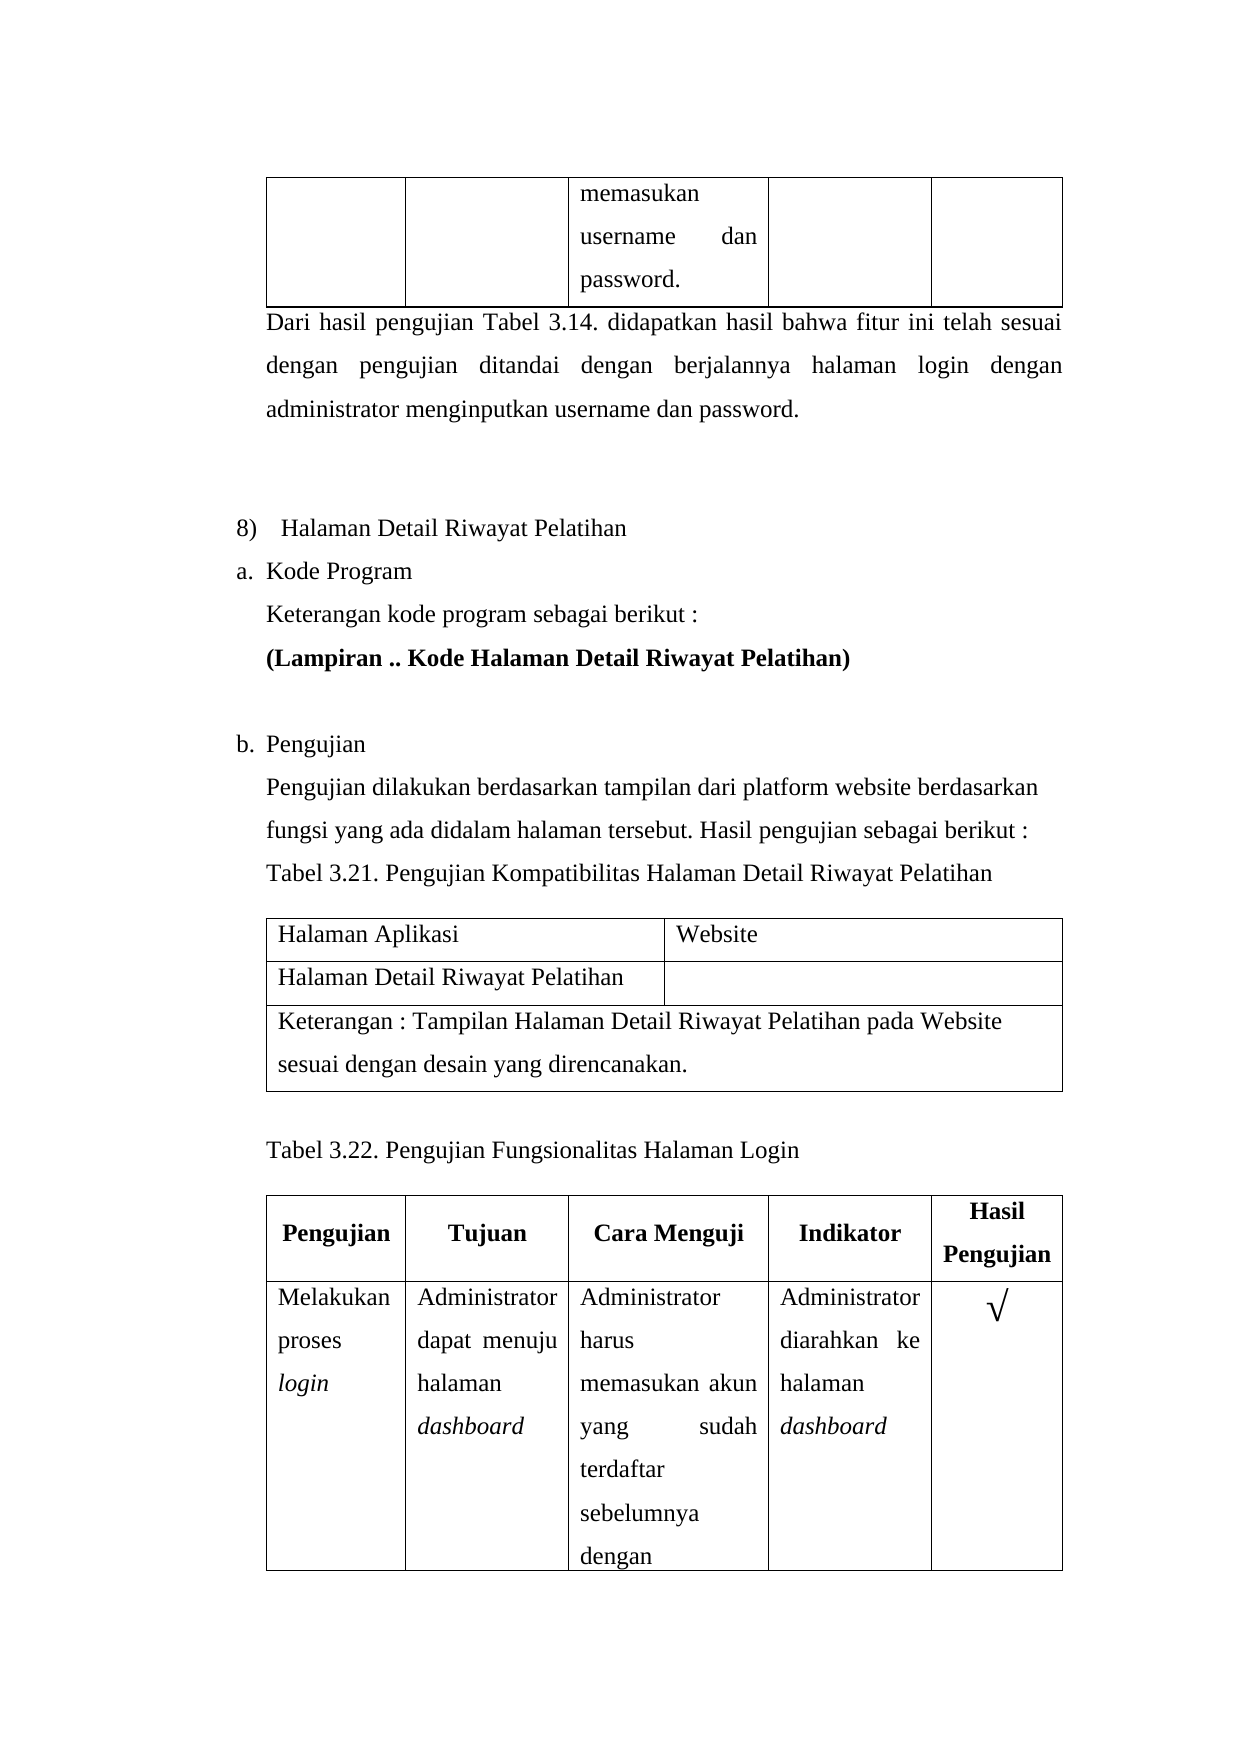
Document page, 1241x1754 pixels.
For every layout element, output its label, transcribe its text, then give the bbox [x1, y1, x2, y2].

table_header Pengujian [267, 1196, 405, 1281]
table_header Website [665, 919, 1062, 961]
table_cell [769, 178, 931, 306]
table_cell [769, 1282, 931, 1569]
table_header Tujuan [406, 1196, 568, 1281]
table_cell Keterangan : Tampilan Halaman Detail Riwayat Pelatihan pada Website sesuai dengan desain yang direncanakan. [267, 1006, 1062, 1091]
table_cell [665, 962, 1062, 1005]
table_header Cara Menguji [569, 1196, 768, 1281]
table_cell √ [932, 1282, 1062, 1569]
list (Lampiran .. Kode Halaman Detail Riwayat Pelatihan) [266, 643, 1063, 671]
list Pengujian [236, 729, 1063, 758]
list Keterangan kode program sebagai berikut : [266, 599, 1063, 628]
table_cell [569, 178, 768, 306]
list Dari hasil pengujian Tabel 3.14. didapatkan hasil bahwa fitur ini telah sesuai dengan pengujian ditandai dengan berjalannya halaman login dengan administrator menginputkan username dan password. [266, 308, 1063, 422]
list Kode Program [236, 556, 1063, 585]
list Pengujian dilakukan berdasarkan tampilan dari platform website berdasarkan fungsi yang ada didalam halaman tersebut. Hasil pengujian sebagai berikut : [266, 772, 1063, 844]
list Tabel 3.22. Pengujian Fungsionalitas Halaman Login [266, 1135, 1063, 1164]
table_header Halaman Aplikasi [267, 919, 664, 961]
list Tabel 3.21. Pengujian Kompatibilitas Halaman Detail Riwayat Pelatihan [266, 858, 1063, 887]
list Halaman Detail Riwayat Pelatihan [236, 513, 1063, 542]
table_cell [406, 1282, 568, 1569]
table_cell √ [932, 178, 1062, 306]
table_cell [406, 178, 568, 306]
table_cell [569, 1282, 768, 1569]
table_header Hasil Pengujian [932, 1196, 1062, 1281]
table_cell Halaman Detail Riwayat Pelatihan [267, 962, 664, 1005]
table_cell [267, 178, 405, 306]
table_header Indikator [769, 1196, 931, 1281]
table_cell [267, 1282, 405, 1569]
